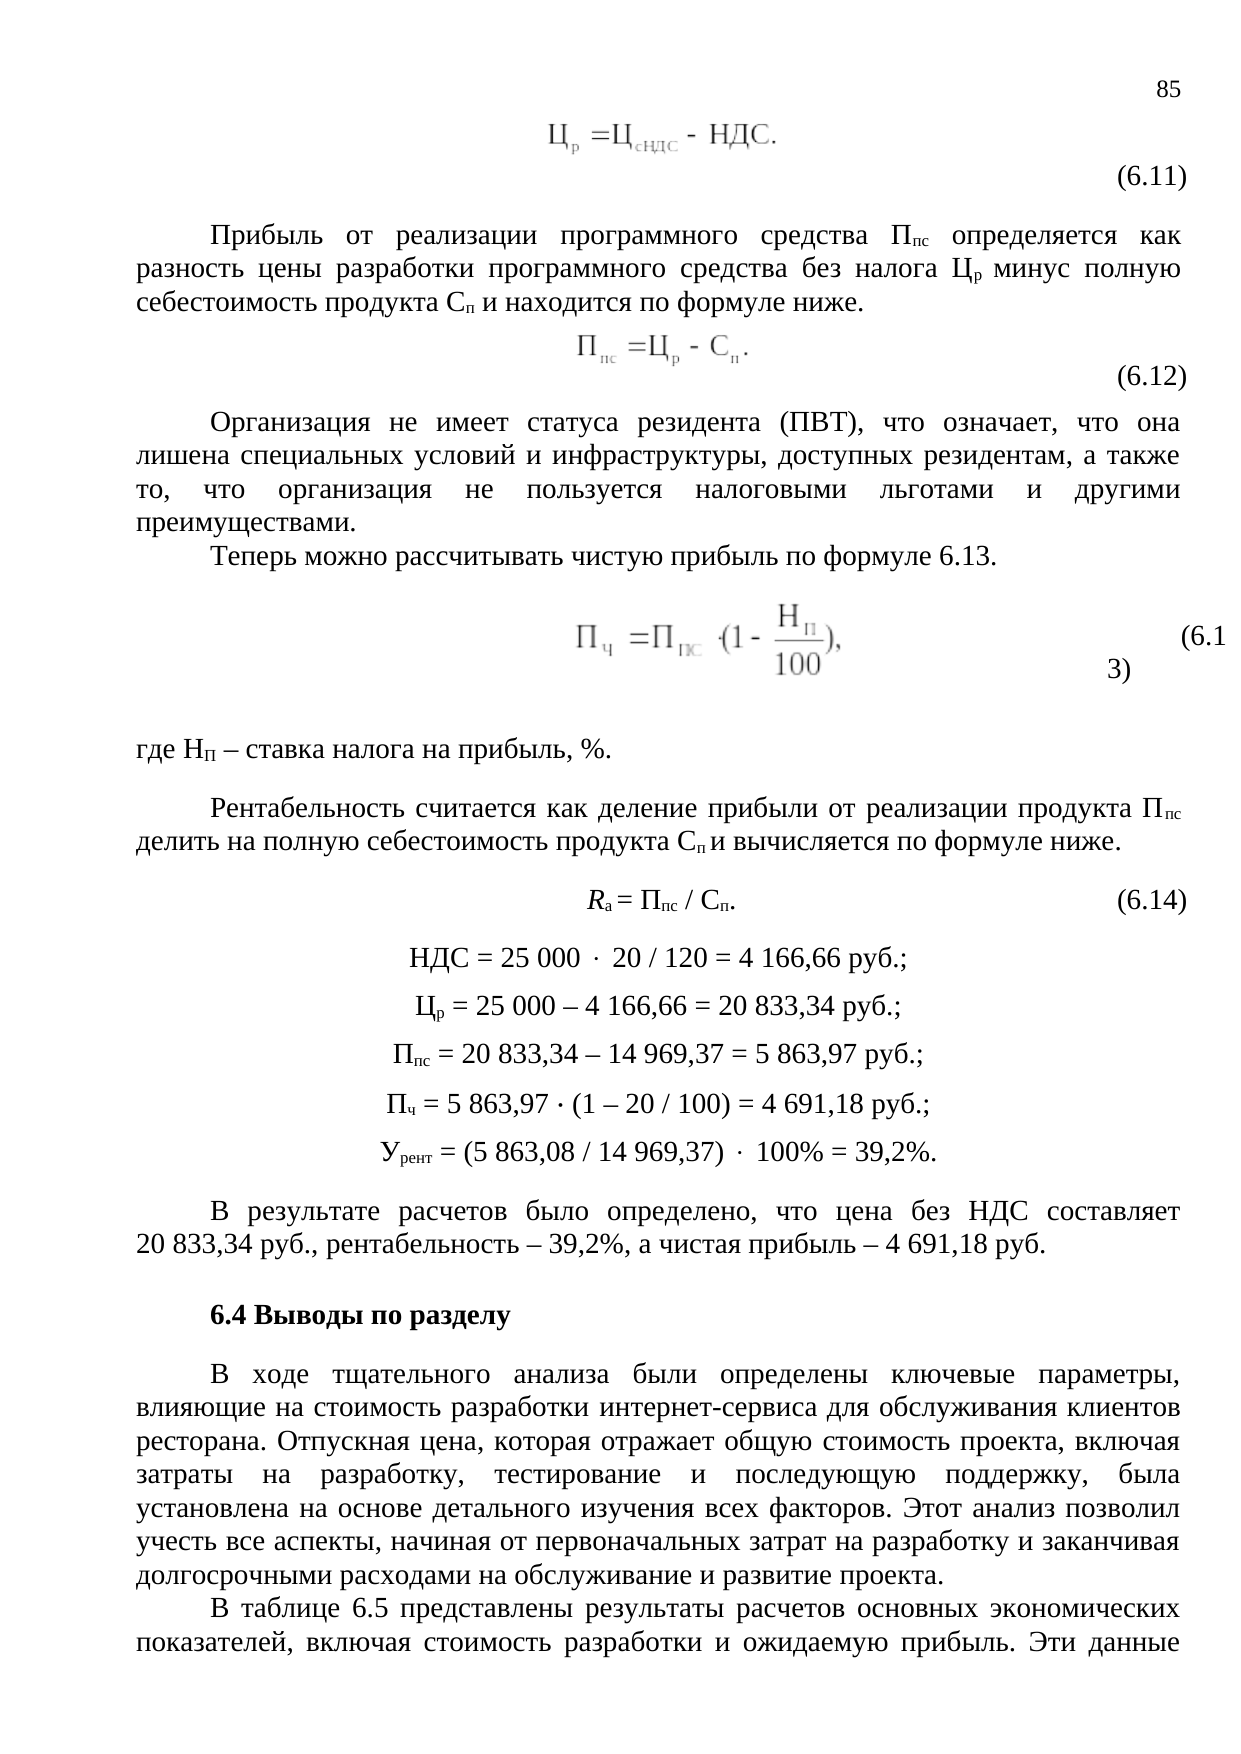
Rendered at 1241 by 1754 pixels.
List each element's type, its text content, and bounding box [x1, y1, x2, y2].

text В результате расчетов было определено, что цена без НДС составляет 20 833,34 руб., рентабельность – 39,2%, а чистая прибыль – 4 691,18 руб. [136, 1193, 1181, 1260]
text Цр = 25 000 – 4 166,66 = 20 833,34 руб.; [135, 988, 1181, 1022]
text (6.11) [136, 118, 1181, 192]
text Пч = 5 863,97 ⋅ (1 – 20 / 100) = 4 691,18 руб.; [135, 1084, 1181, 1119]
text НДС = 25 000 20 / 120 = 4 166,66 руб.; [135, 941, 1181, 974]
text В ходе тщательного анализа были определены ключевые параметры, влияющие на стоимость разработки интернет-сервиса для обслуживания клиентов ресторана. Отпускная цена, которая отражает общую стоимость проекта, включая затраты на разработку, тестирование и последующую поддержку, была установлена на основе детального изучения всех факторов. Этот анализ позволил учесть все аспекты, начиная от первоначальных затрат на разработку и заканчивая долгосрочными расходами на обслуживание и развитие проекта. [136, 1356, 1181, 1591]
text Организация не имеет статуса резидента (ПВТ), что означает, что она лишена специальных условий и инфраструктуры, доступных резидентам, а также то, что организация не пользуется налоговыми льготами и другими преимуществами. [136, 404, 1181, 538]
text Ra = Ппс / Сп. (6.14) [136, 882, 1181, 916]
text Рентабельность считается как деление прибыли от реализации продукта Ппс делить на полную себестоимость продукта Сп и вычисляется по формуле ниже. [136, 790, 1181, 857]
text (6.12) [136, 330, 1181, 391]
text где НП – ставка налога на прибыль, %. [136, 731, 1181, 765]
text 6.4 Выводы по разделу [136, 1297, 1181, 1331]
text Ппс = 20 833,34 – 14 969,37 = 5 863,97 руб.; [135, 1036, 1181, 1070]
table_header [136, 571, 1096, 731]
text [136, 1591, 1181, 1658]
text Урент = (5 863,08 / 14 969,37) 100% = 39,2%. [135, 1134, 1181, 1168]
table_header (6.13) [1096, 571, 1240, 731]
text Прибыль от реализации программного средства Ппс определяется как разность цены разработки программного средства без налога Цр минус полную себестоимость продукта Сп и находится по формуле ниже. [136, 217, 1181, 317]
text Теперь можно рассчитывать чистую прибыль по формуле 6.13. [136, 538, 1181, 571]
